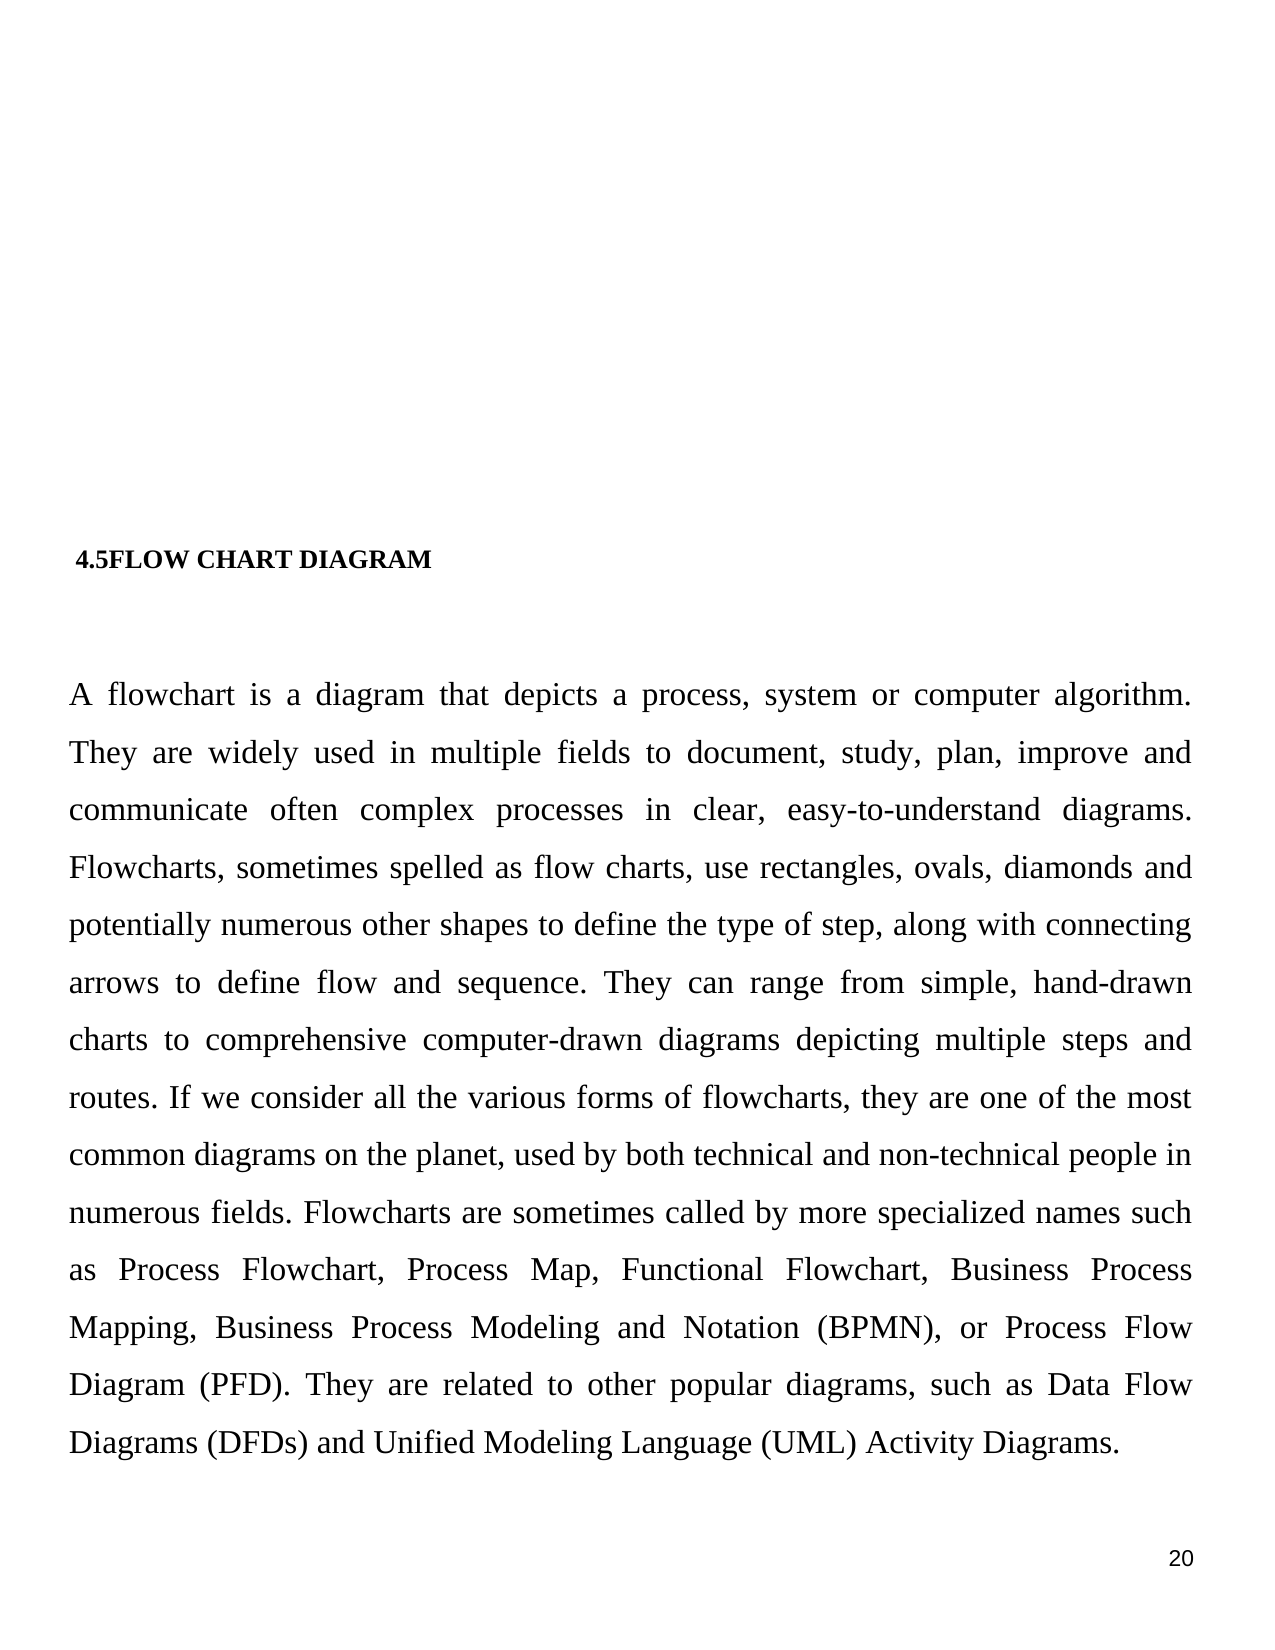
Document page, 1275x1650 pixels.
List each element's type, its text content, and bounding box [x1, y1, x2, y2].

text A flowchart is a diagram that depicts a process, system or computer algorithm. They are widely used in multiple fields to document, study, plan, improve and communicate often complex processes in clear, easy-to-understand diagrams. Flowcharts, sometimes spelled as flow charts, use rectangles, ovals, diamonds and potentially numerous other shapes to define the type of step, along with connecting arrows to define flow and sequence. They can range from simple, hand-drawn charts to comprehensive computer-drawn diagrams depicting multiple steps and routes. If we consider all the various forms of flowcharts, they are one of the most common diagrams on the planet, used by both technical and non-technical people in numerous fields. Flowcharts are sometimes called by more specialized names such as Process Flowchart, Process Map, Functional Flowchart, Business Process Mapping, Business Process Modeling and Notation (BPMN), or Process Flow Diagram (PFD). They are related to other popular diagrams, such as Data Flow Diagrams (DFDs) and Unified Modeling Language (UML) Activity Diagrams. [69, 675, 1194, 1461]
text 4.5FLOW CHART DIAGRAM [69, 543, 1194, 596]
